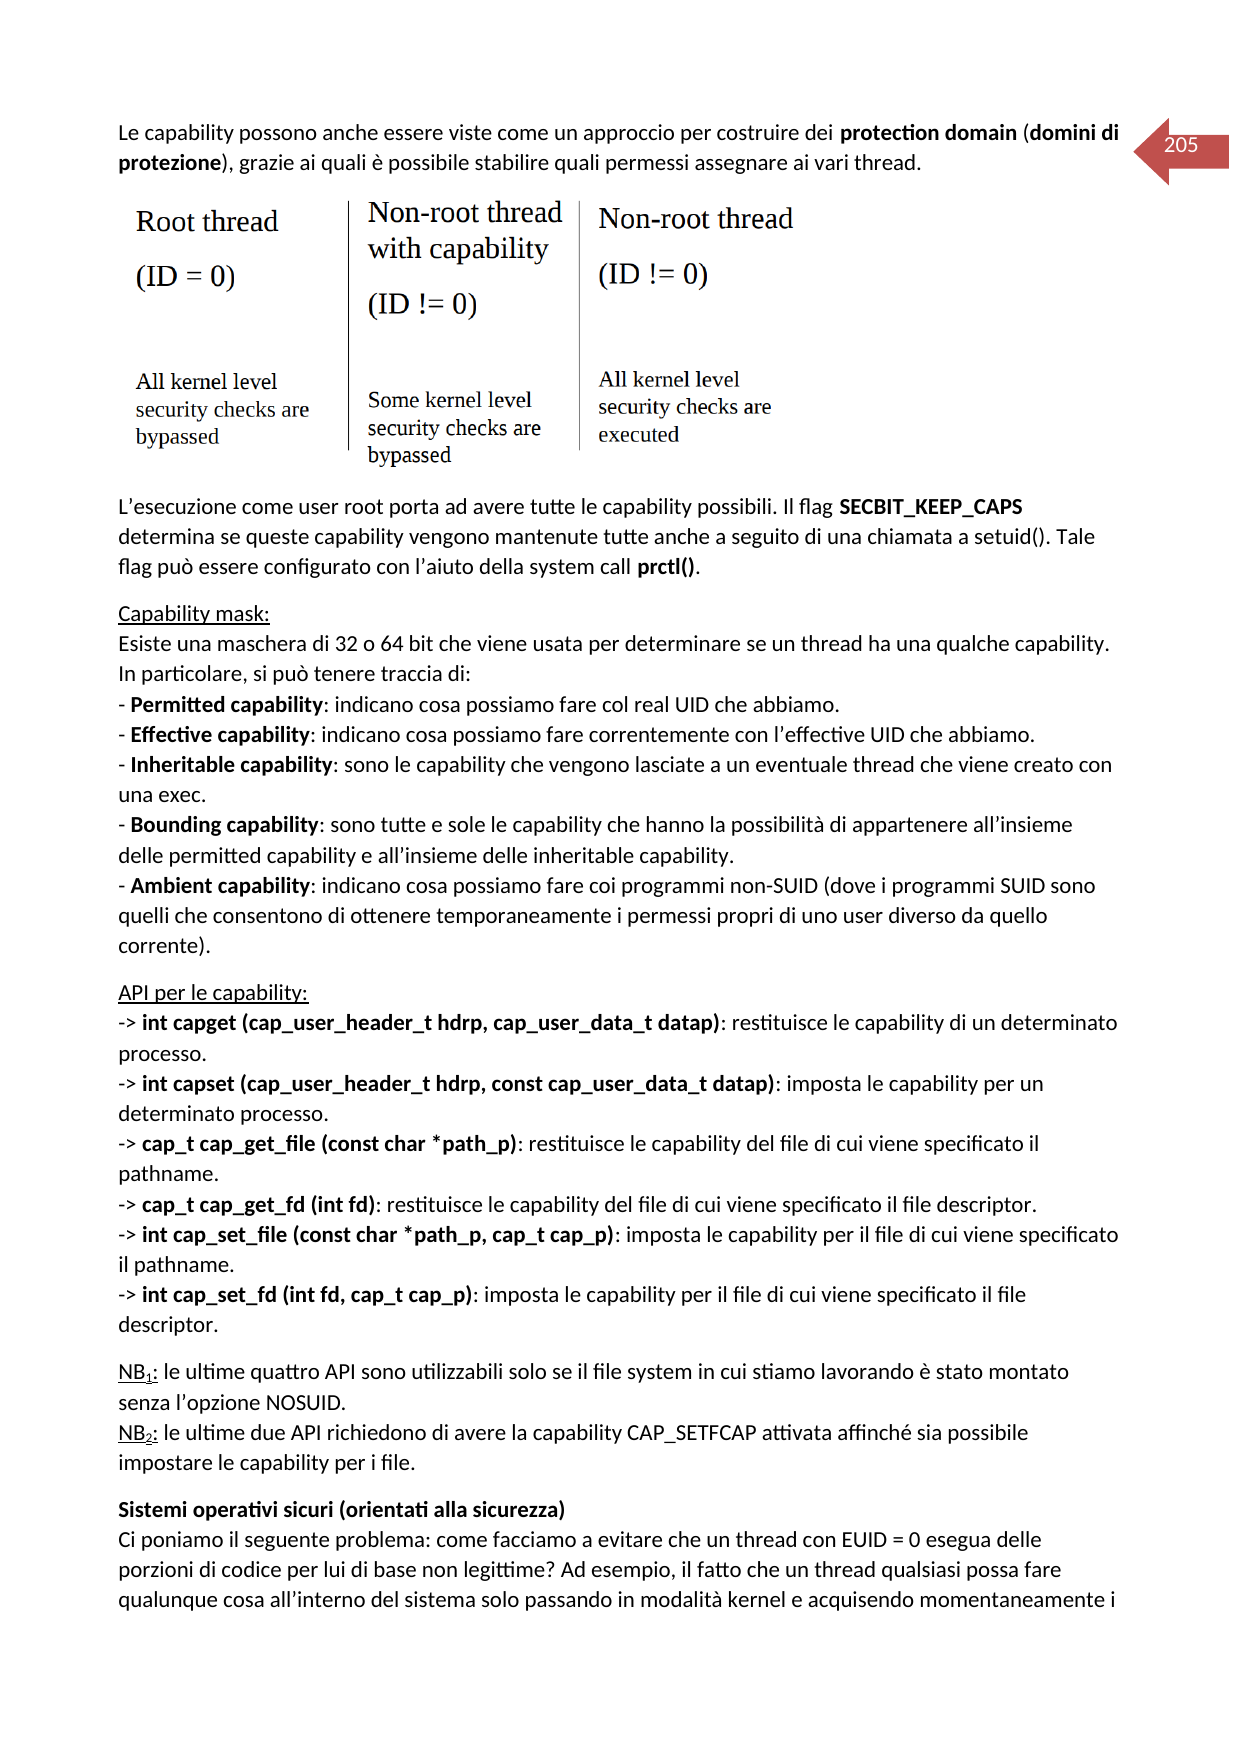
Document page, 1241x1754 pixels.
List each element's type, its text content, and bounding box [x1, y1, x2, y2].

text API per le capability: -> int capget (cap_user_header_t hdrp, cap_user_data_t datap): restituisce le capability di un determinato processo. -> int capset (cap_user_header_t hdrp, const cap_user_data_t datap): imposta le capability per un determinato processo. -> cap_t cap_get_file (const char *path_p): restituisce le capability del file di cui viene specificato il pathname. -> cap_t cap_get_fd (int fd): restituisce le capability del file di cui viene specificato il file descriptor. -> int cap_set_file (const char *path_p, cap_t cap_p): imposta le capability per il file di cui viene specificato il pathname. -> int cap_set_fd (int fd, cap_t cap_p): imposta le capability per il file di cui viene specificato il file descriptor. [118, 978, 1122, 1339]
text NB1: le ultime quattro API sono utilizzabili solo se il file system in cui stiamo lavorando è stato montato senza l’opzione NOSUID. NB2: le ultime due API richiedono di avere la capability CAP_SETFCAP attivata affinché sia possibile impostare le capability per i file. [118, 1357, 1122, 1476]
text L’esecuzione come user root porta ad avere tutte le capability possibili. Il flag SECBIT_KEEP_CAPS determina se queste capability vengono mantenute tutte anche a seguito di una chiamata a setuid(). Tale flag può essere configurato con l’aiuto della system call prctl(). [118, 492, 1122, 580]
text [118, 1495, 1122, 1614]
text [118, 118, 1122, 176]
picture [118, 195, 814, 473]
text Capability mask: Esiste una maschera di 32 o 64 bit che viene usata per determinare se un thread ha una qualche capability. In particolare, si può tenere traccia di: - Permitted capability: indicano cosa possiamo fare col real UID che abbiamo. - Effective capability: indicano cosa possiamo fare correntemente con l’effective UID che abbiamo. - Inheritable capability: sono le capability che vengono lasciate a un eventuale thread che viene creato con una exec. - Bounding capability: sono tutte e sole le capability che hanno la possibilità di appartenere all’insieme delle permitted capability e all’insieme delle inheritable capability. - Ambient capability: indicano cosa possiamo fare coi programmi non-SUID (dove i programmi SUID sono quelli che consentono di ottenere temporaneamente i permessi propri di uno user diverso da quello corrente). [118, 599, 1122, 959]
